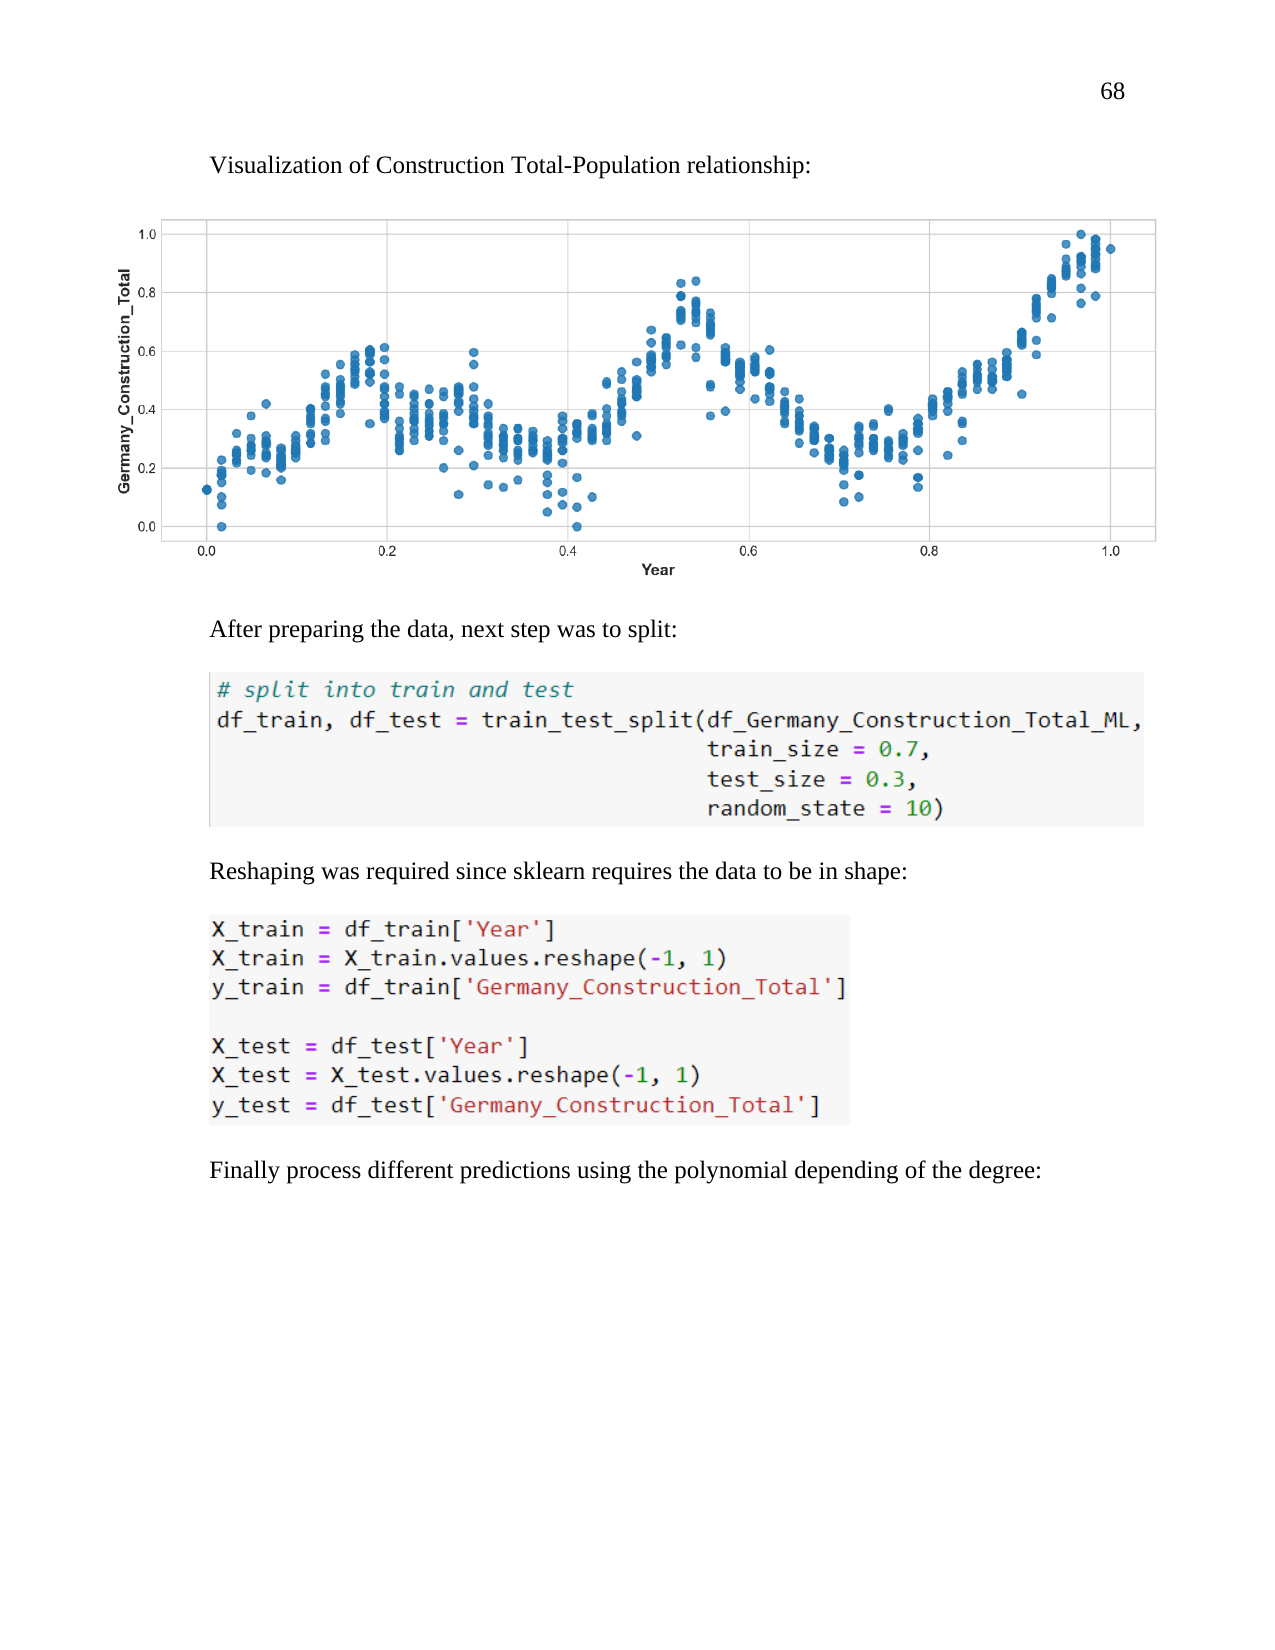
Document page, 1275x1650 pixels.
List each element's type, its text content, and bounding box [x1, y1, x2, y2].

text Visualization of Construction Total-Population relationship: [209, 150, 1125, 179]
picture [209, 672, 1145, 827]
text After preparing the data, next step was to split: [150, 614, 1125, 643]
text Reshaping was required since sklearn requires the data to be in shape: [150, 856, 1125, 885]
picture [209, 915, 851, 1125]
picture [105, 208, 1162, 585]
text Finally process different predictions using the polynomial depending of the degree: [150, 1155, 1125, 1183]
